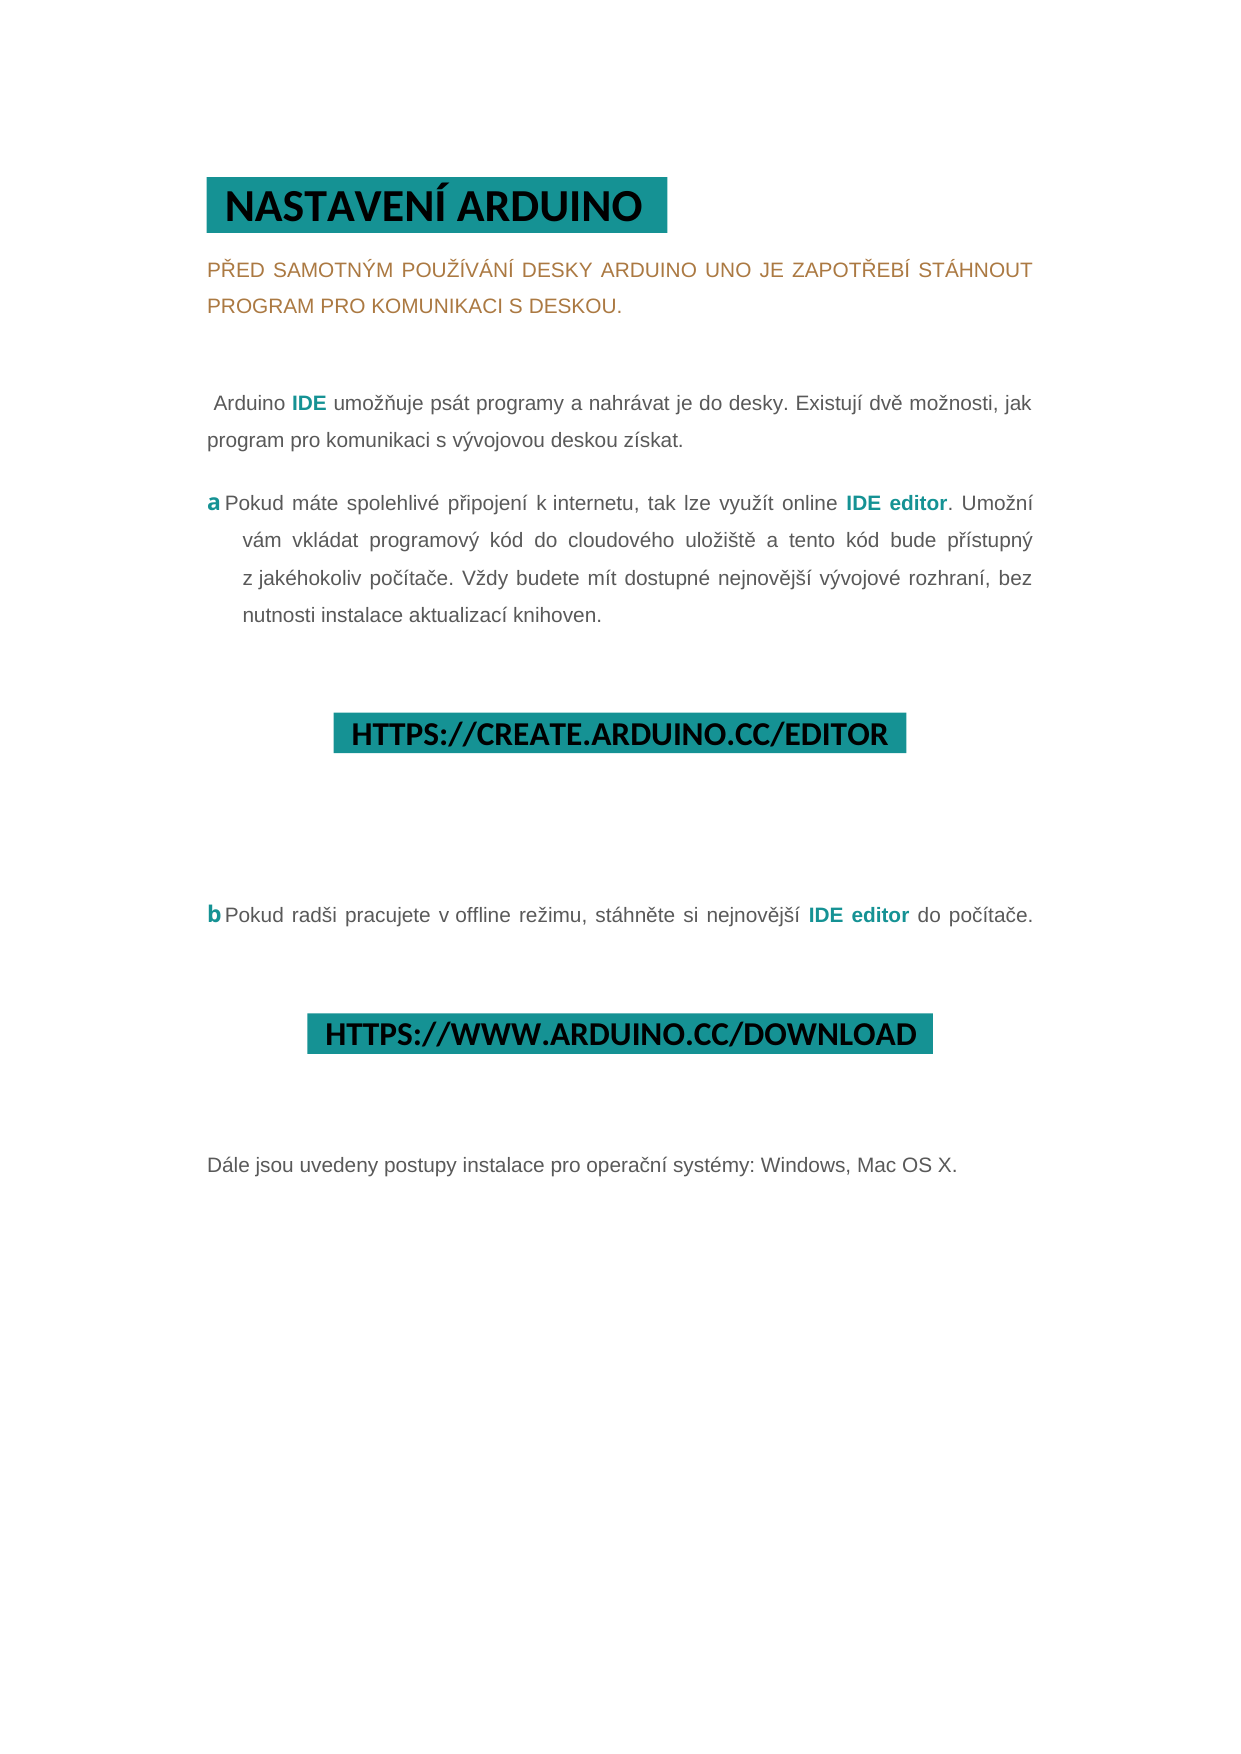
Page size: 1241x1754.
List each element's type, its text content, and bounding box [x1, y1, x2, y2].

text Arduino IDE umožňuje psát programy a nahrávat je do desky. Existují dvě možnosti, jak program pro komunikaci s vývojovou deskou získat. [207, 380, 1033, 455]
text Před samotným používání desky Arduino UNO je zapotřebí stáhnout program pro komunikaci s deskou. [207, 258, 1033, 318]
list Pokud radši pracujete v offline režimu, stáhněte si nejnovější IDE editor do počítače. [207, 892, 1033, 967]
list Pokud máte spolehlivé připojení k internetu, tak lze využít online IDE editor. Umožní vám vkládat programový kód do cloudového uložiště a tento kód bude přístupný z jakéhokoliv počítače. Vždy budete mít dostupné nejnovější vývojové rozhraní, bez nutnosti instalace aktualizací knihoven. [207, 480, 1033, 630]
text Dále jsou uvedeny postupy instalace pro operační systémy: Windows, Mac OS X. [207, 1142, 1033, 1180]
